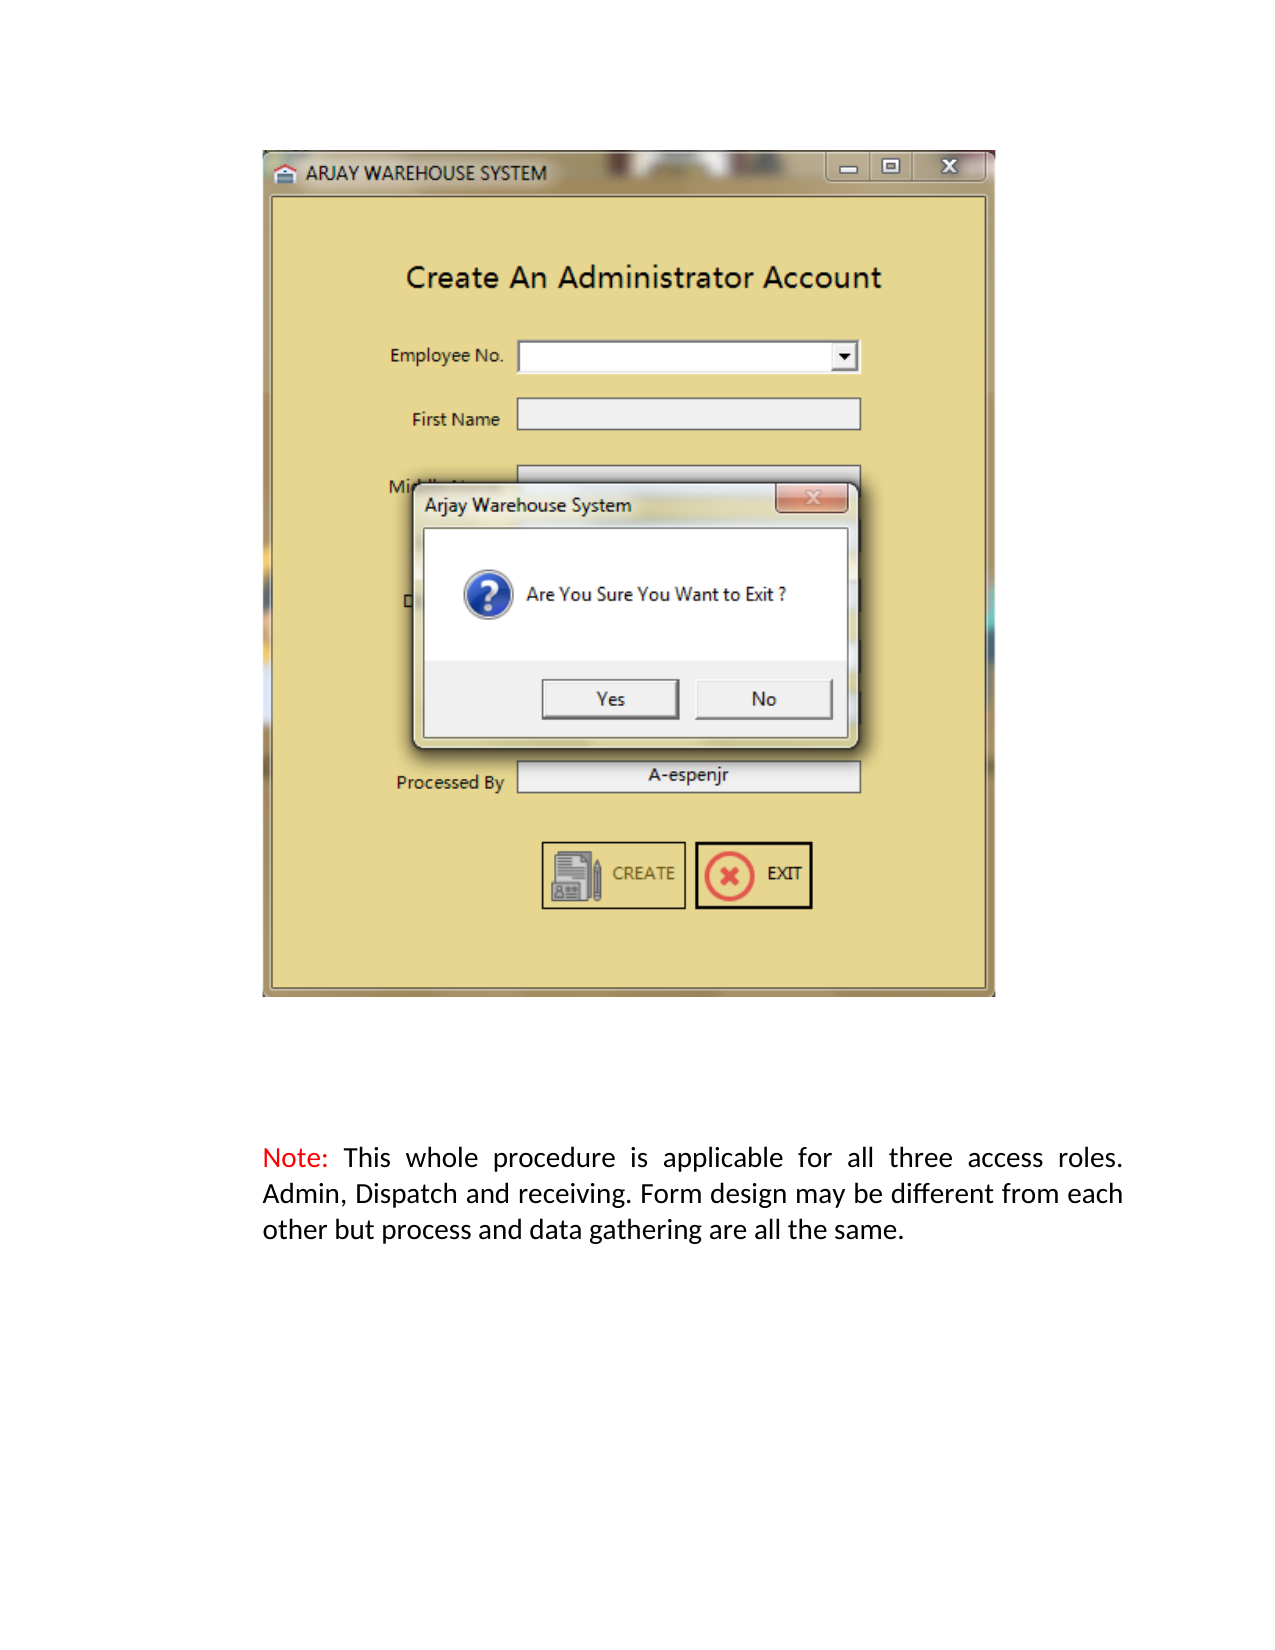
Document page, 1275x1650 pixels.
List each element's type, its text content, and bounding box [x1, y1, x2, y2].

picture [262, 150, 996, 997]
text Note: This whole procedure is applicable for all three access roles. Admin, Dispatch and receiving. Form design may be different from each other but process and data gathering are all the same. [262, 1139, 1125, 1246]
